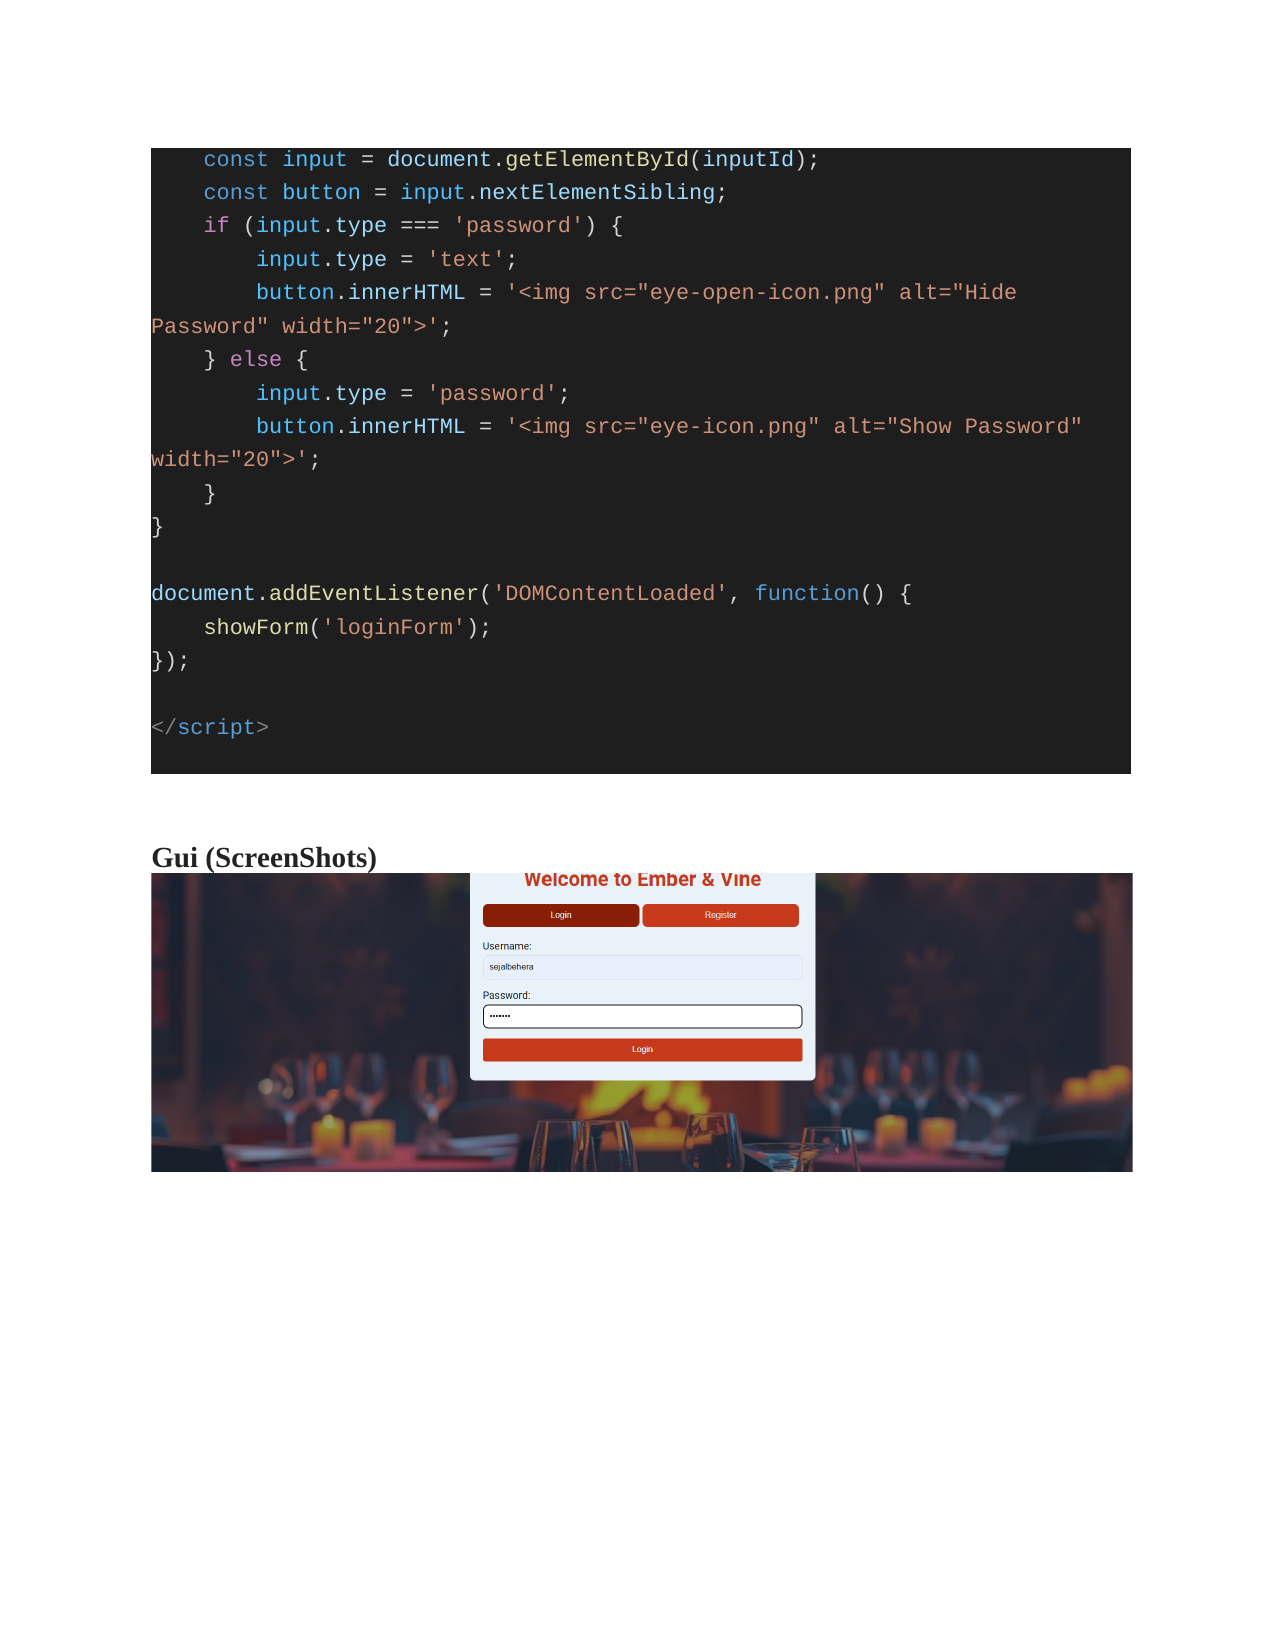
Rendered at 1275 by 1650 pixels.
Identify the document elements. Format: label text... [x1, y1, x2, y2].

text showForm('loginForm'); [151, 616, 1131, 641]
text }); [151, 649, 1131, 674]
text } [151, 516, 1131, 540]
text document.addEventListener('DOMContentLoaded', function() { [151, 582, 1131, 607]
text input.type = 'text'; [151, 248, 1131, 273]
text const button = input.nextElementSibling; [151, 181, 1131, 206]
text Gui (ScreenShots) [151, 840, 1131, 873]
text </script> [151, 716, 1131, 741]
picture [151, 873, 1133, 1172]
text input.type = 'password'; [151, 382, 1131, 407]
text button.innerHTML = '<img src="eye-open-icon.png" alt="Hide Password" width="20">'; [151, 281, 1131, 340]
text } [151, 482, 1131, 507]
text if (input.type === 'password') { [151, 214, 1131, 239]
text const input = document.getElementById(inputId); [151, 148, 1131, 172]
text button.innerHTML = '<img src="eye-icon.png" alt="Show Password" width="20">'; [151, 415, 1131, 473]
text } else { [151, 348, 1131, 373]
